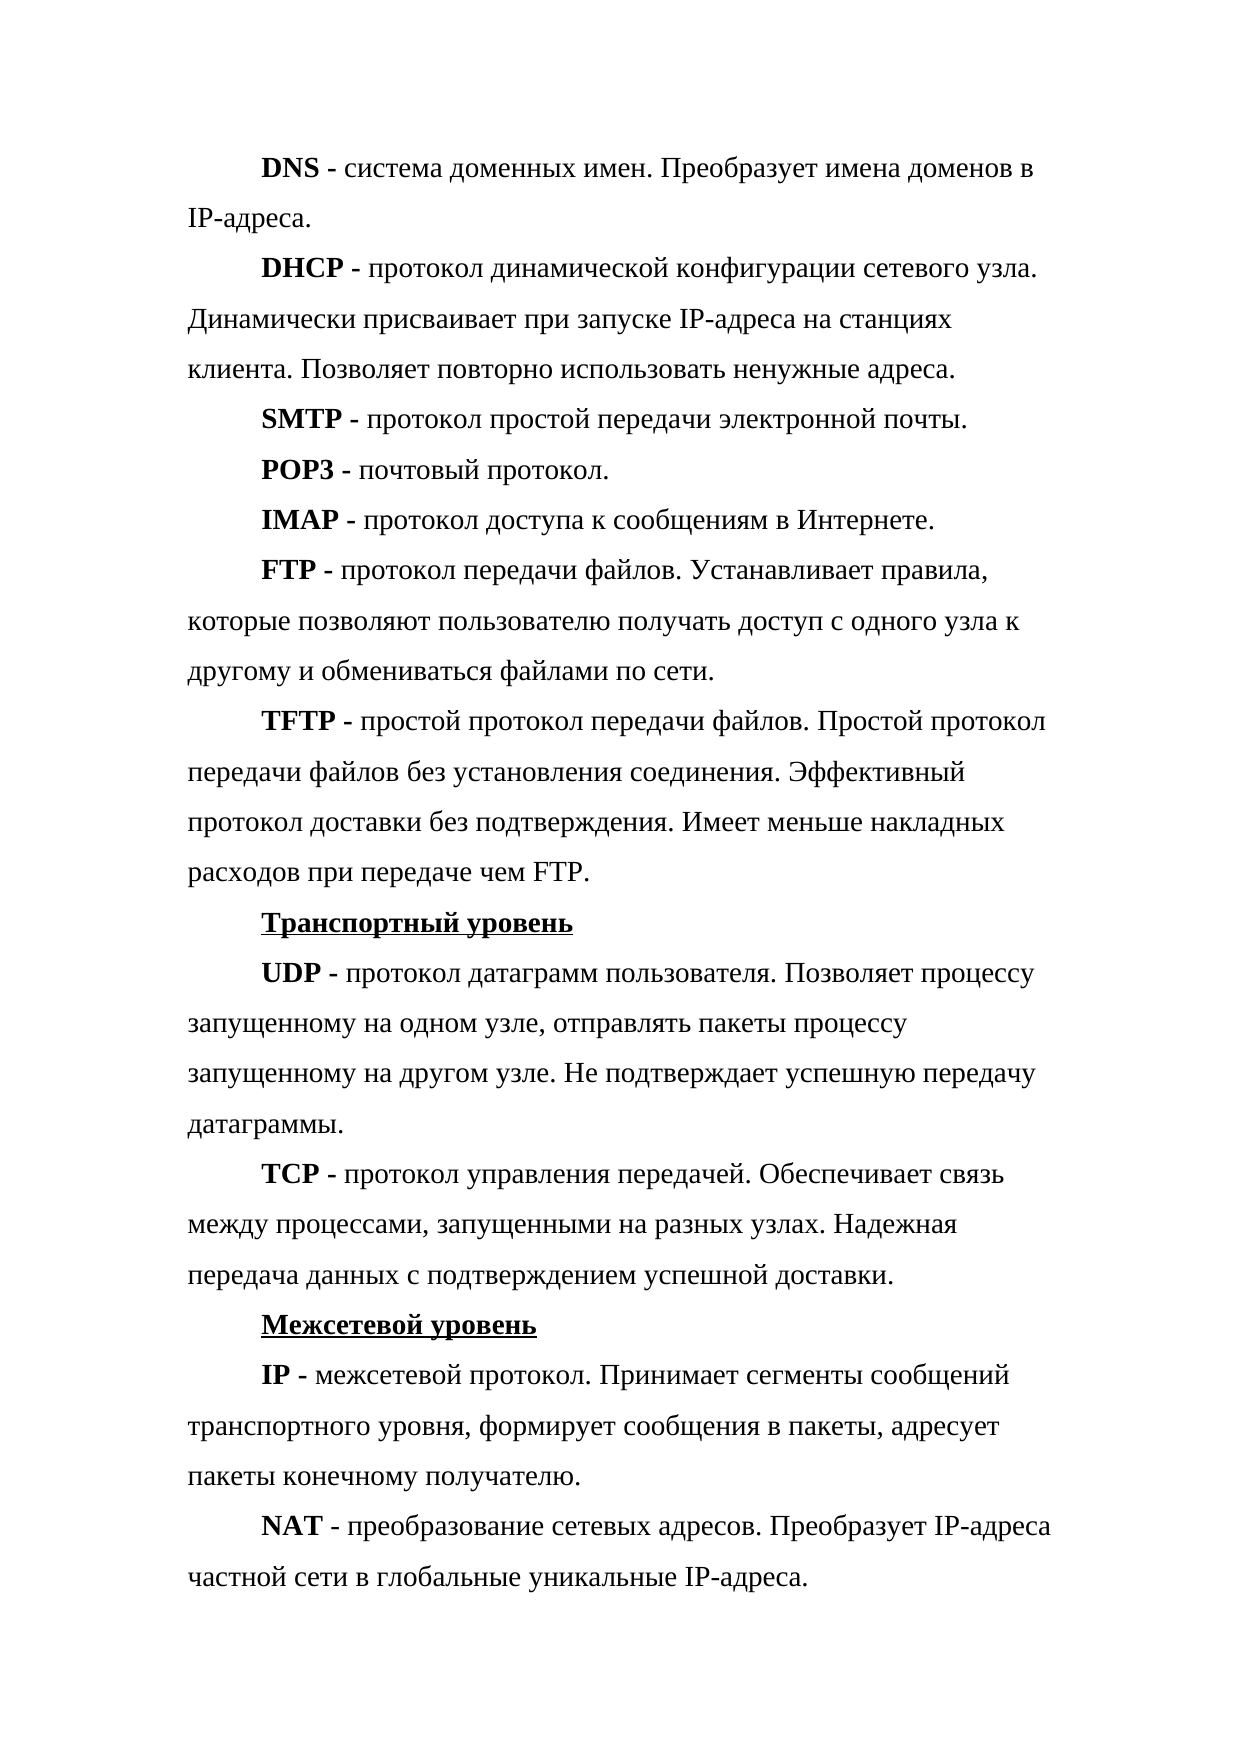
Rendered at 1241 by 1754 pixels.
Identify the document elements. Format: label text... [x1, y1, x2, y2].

text DHCP - протокол динамической конфигурации сетевого узла. Динамически присваивает при запуске IP-адреса на станциях клиента. Позволяет повторно использовать ненужные адреса. [187, 251, 1053, 385]
text IMAP - протокол доступа к сообщениям в Интернете. [187, 502, 1053, 536]
text POP3 - почтовый протокол. [187, 452, 1053, 485]
text Транспортный уровень [187, 905, 1053, 938]
text FTP - протокол передачи файлов. Устанавливает правила, которые позволяют пользователю получать доступ с одного узла к другому и обмениваться файлами по сети. [187, 552, 1053, 687]
text SMTP - протокол простой передачи электронной почты. [187, 402, 1053, 435]
text TCP - протокол управления передачей. Обеспечивает связь между процессами, запущенными на разных узлах. Надежная передача данных с подтверждением успешной доставки. [187, 1156, 1053, 1290]
text UDP - протокол датаграмм пользователя. Позволяет процессу запущенному на одном узле, отправлять пакеты процессу запущенному на другом узле. Не подтверждает успешную передачу датаграммы. [187, 955, 1053, 1139]
text Межсетевой уровень [187, 1307, 1053, 1341]
text DNS - система доменных имен. Преобразует имена доменов в IP-адреса. [187, 150, 1053, 234]
text NAT - преобразование сетевых адресов. Преобразует IP-адреса частной сети в глобальные уникальные IP-адреса. [187, 1508, 1053, 1592]
text TFTP - простой протокол передачи файлов. Простой протокол передачи файлов без установления соединения. Эффективный протокол доставки без подтверждения. Имеет меньше накладных расходов при передаче чем FTP. [187, 703, 1053, 888]
text IP - межсетевой протокол. Принимает сегменты сообщений транспортного уровня, формирует сообщения в пакеты, адресует пакеты конечному получателю. [187, 1357, 1053, 1492]
